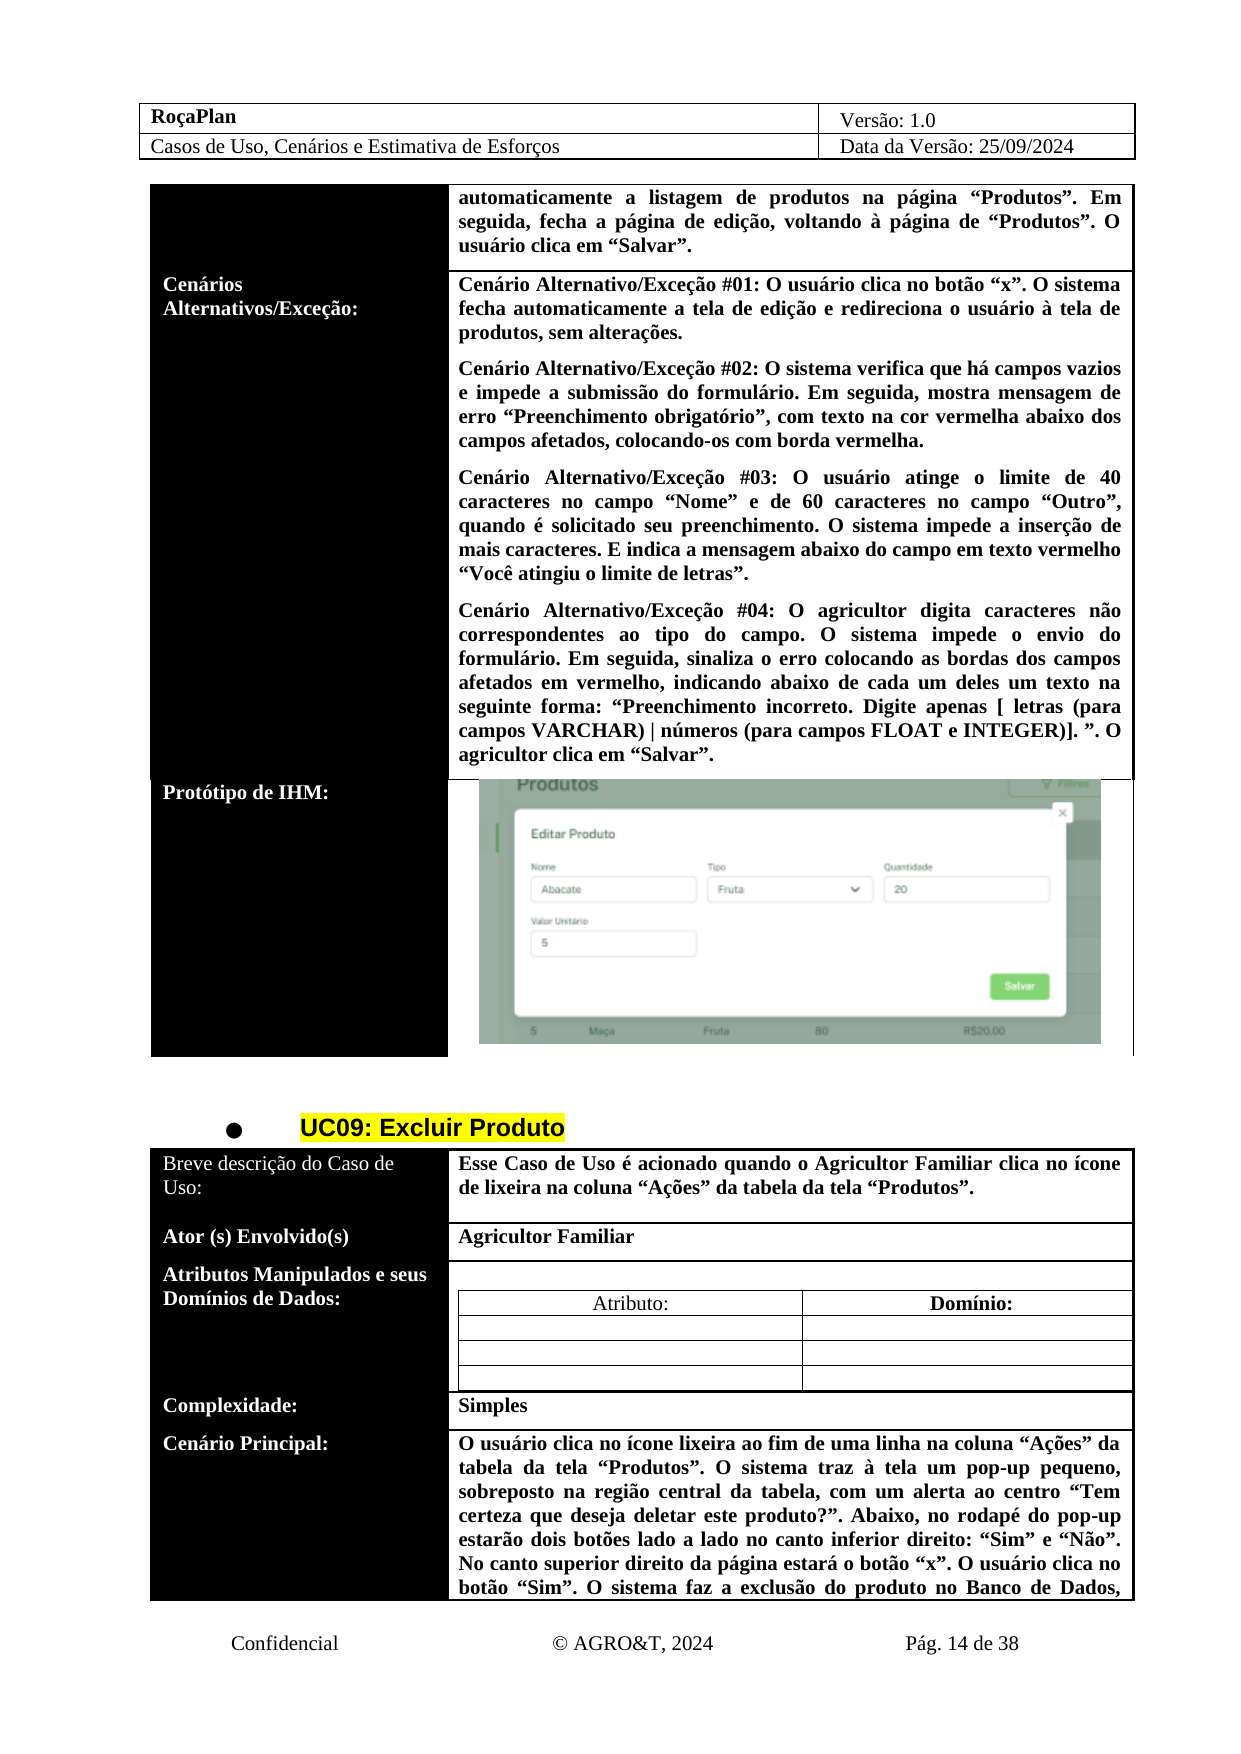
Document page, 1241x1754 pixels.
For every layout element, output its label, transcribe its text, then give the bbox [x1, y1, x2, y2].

list UC09: Excluir Produto [225, 1105, 1090, 1148]
picture [479, 779, 1101, 1044]
